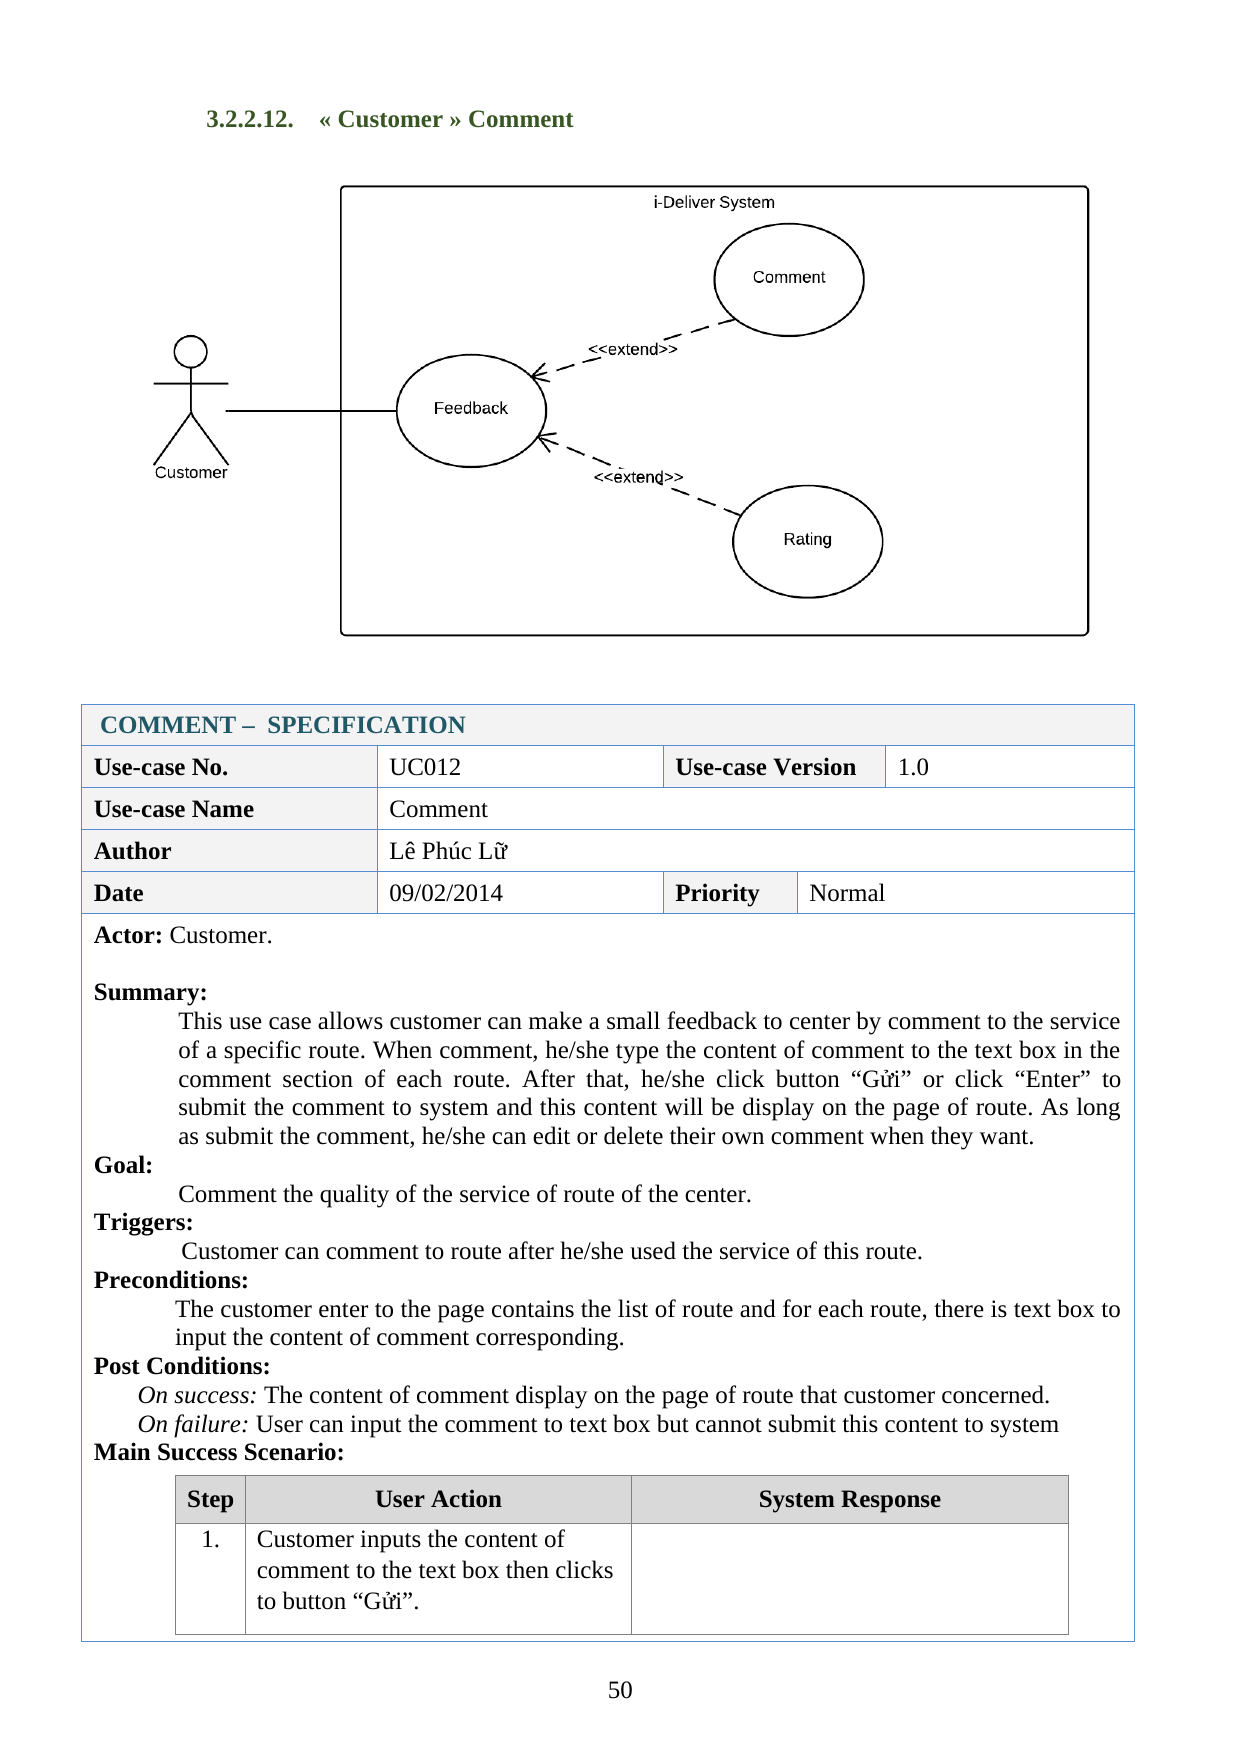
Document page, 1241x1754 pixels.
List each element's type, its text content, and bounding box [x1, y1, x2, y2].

table_cell Use-case No. [82, 746, 377, 787]
table_cell Use-case Name [82, 788, 377, 829]
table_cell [82, 914, 1134, 1641]
table_cell Priority [664, 872, 797, 913]
table_cell Author [82, 830, 377, 871]
table_cell Comment [378, 788, 1134, 829]
table_cell 1.0 [886, 746, 1134, 787]
subtitle « Customer » Comment [206, 104, 1146, 132]
table_cell Normal [798, 872, 1134, 913]
table_cell Use-case Version [664, 746, 885, 787]
picture [112, 147, 1128, 685]
table_cell Lê Phúc Lữ [378, 830, 1134, 871]
table_cell Date [82, 872, 377, 913]
table_cell 09/02/2014 [378, 872, 663, 913]
table_cell UC012 [378, 746, 663, 787]
table_header COMMENT – SPECIFICATION [82, 705, 1134, 745]
